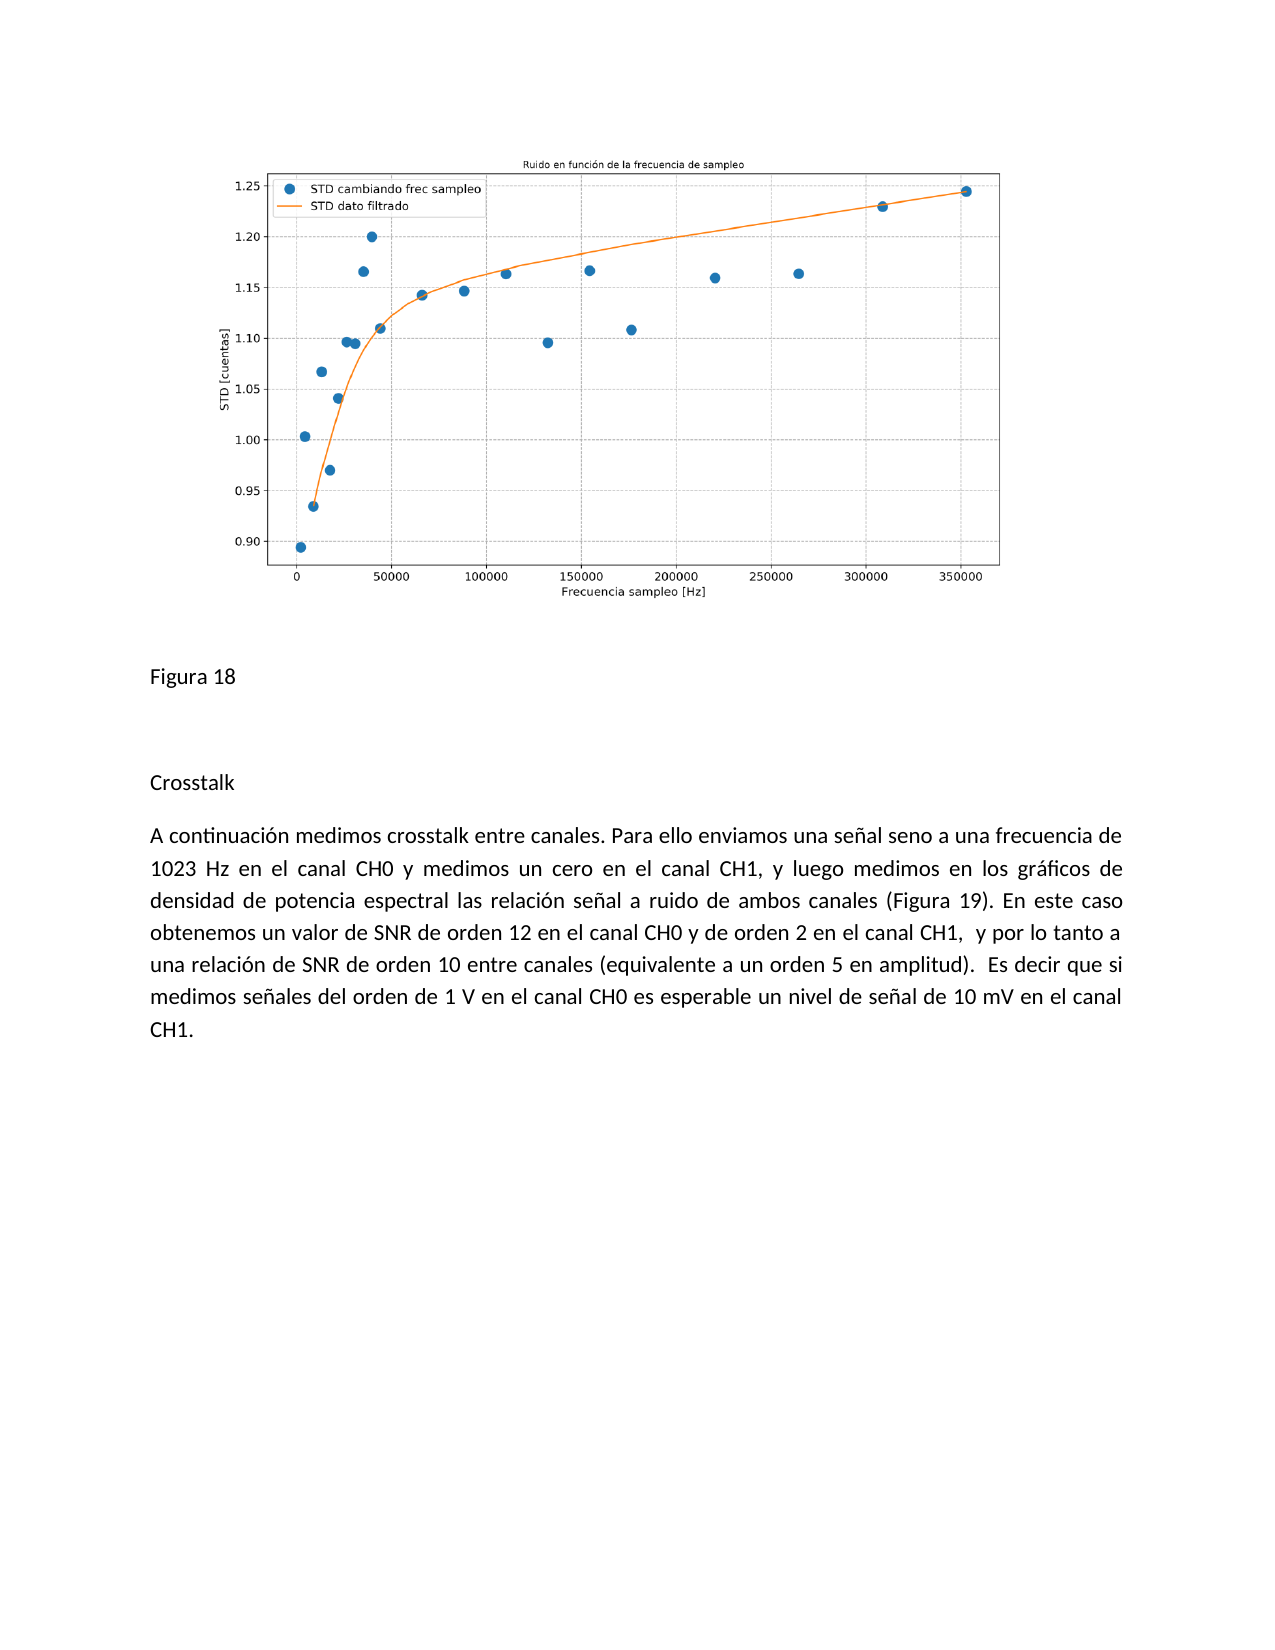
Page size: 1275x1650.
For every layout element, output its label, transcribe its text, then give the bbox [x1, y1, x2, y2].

text Crosstalk [150, 768, 1125, 797]
picture [150, 150, 1125, 638]
text Figura 18 [150, 662, 1125, 691]
text A continuación medimos crosstalk entre canales. Para ello enviamos una señal seno a una frecuencia de 1023 Hz en el canal CH0 y medimos un cero en el canal CH1, y luego medimos en los gráficos de densidad de potencia espectral las relación señal a ruido de ambos canales (Figura 19). En este caso obtenemos un valor de SNR de orden 12 en el canal CH0 y de orden 2 en el canal CH1, y por lo tanto a una relación de SNR de orden 10 entre canales (equivalente a un orden 5 en amplitud). Es decir que si medimos señales del orden de 1 V en el canal CH0 es esperable un nivel de señal de 10 mV en el canal CH1. [150, 822, 1125, 1043]
